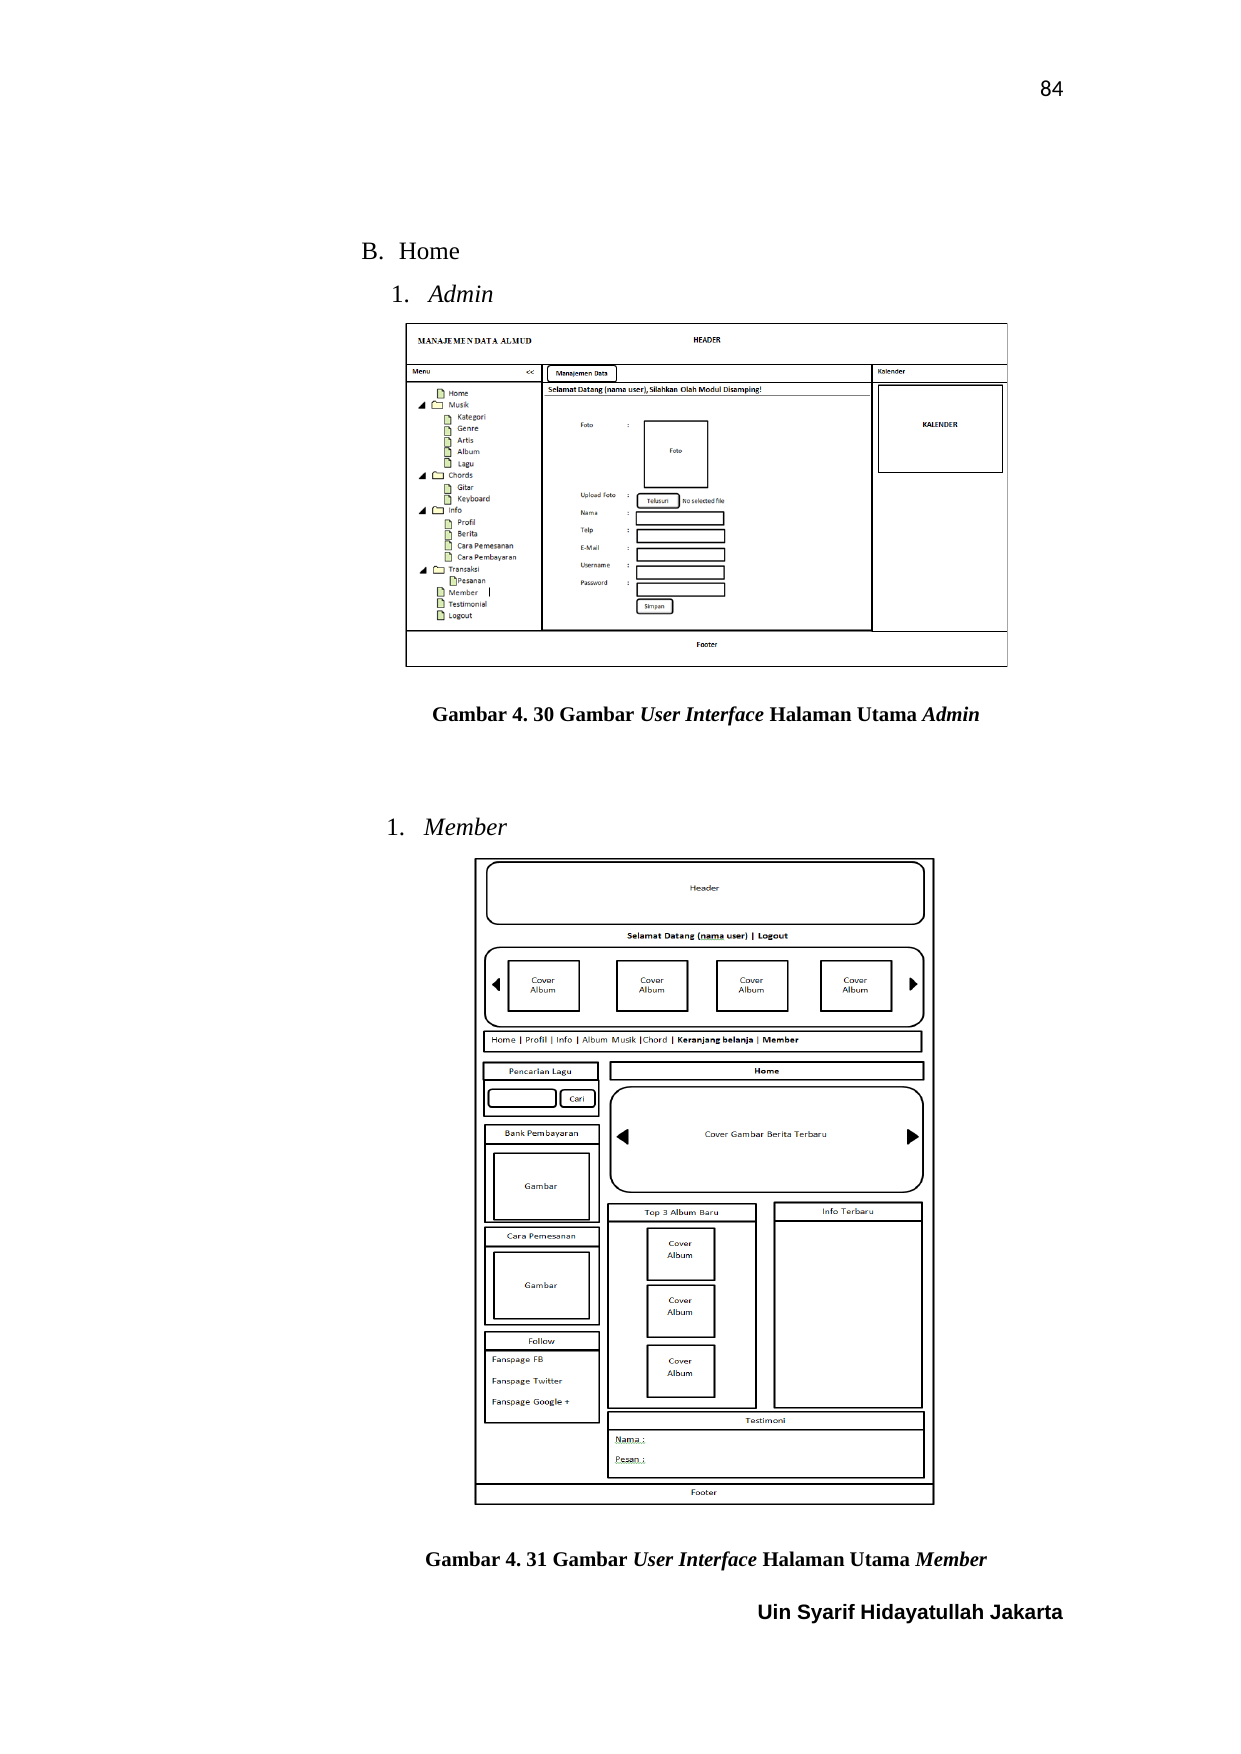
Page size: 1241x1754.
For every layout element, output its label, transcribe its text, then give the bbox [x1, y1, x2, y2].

text Gambar 4. 30 Gambar User Interface Halaman Utama Admin [311, 702, 1063, 726]
picture [404, 322, 1008, 668]
text Gambar 4. 31 Gambar User Interface Halaman Utama Member [274, 1547, 1063, 1571]
list Admin [391, 279, 1063, 308]
picture [466, 855, 946, 1513]
list Member [386, 812, 1063, 841]
list Home [361, 236, 1063, 265]
